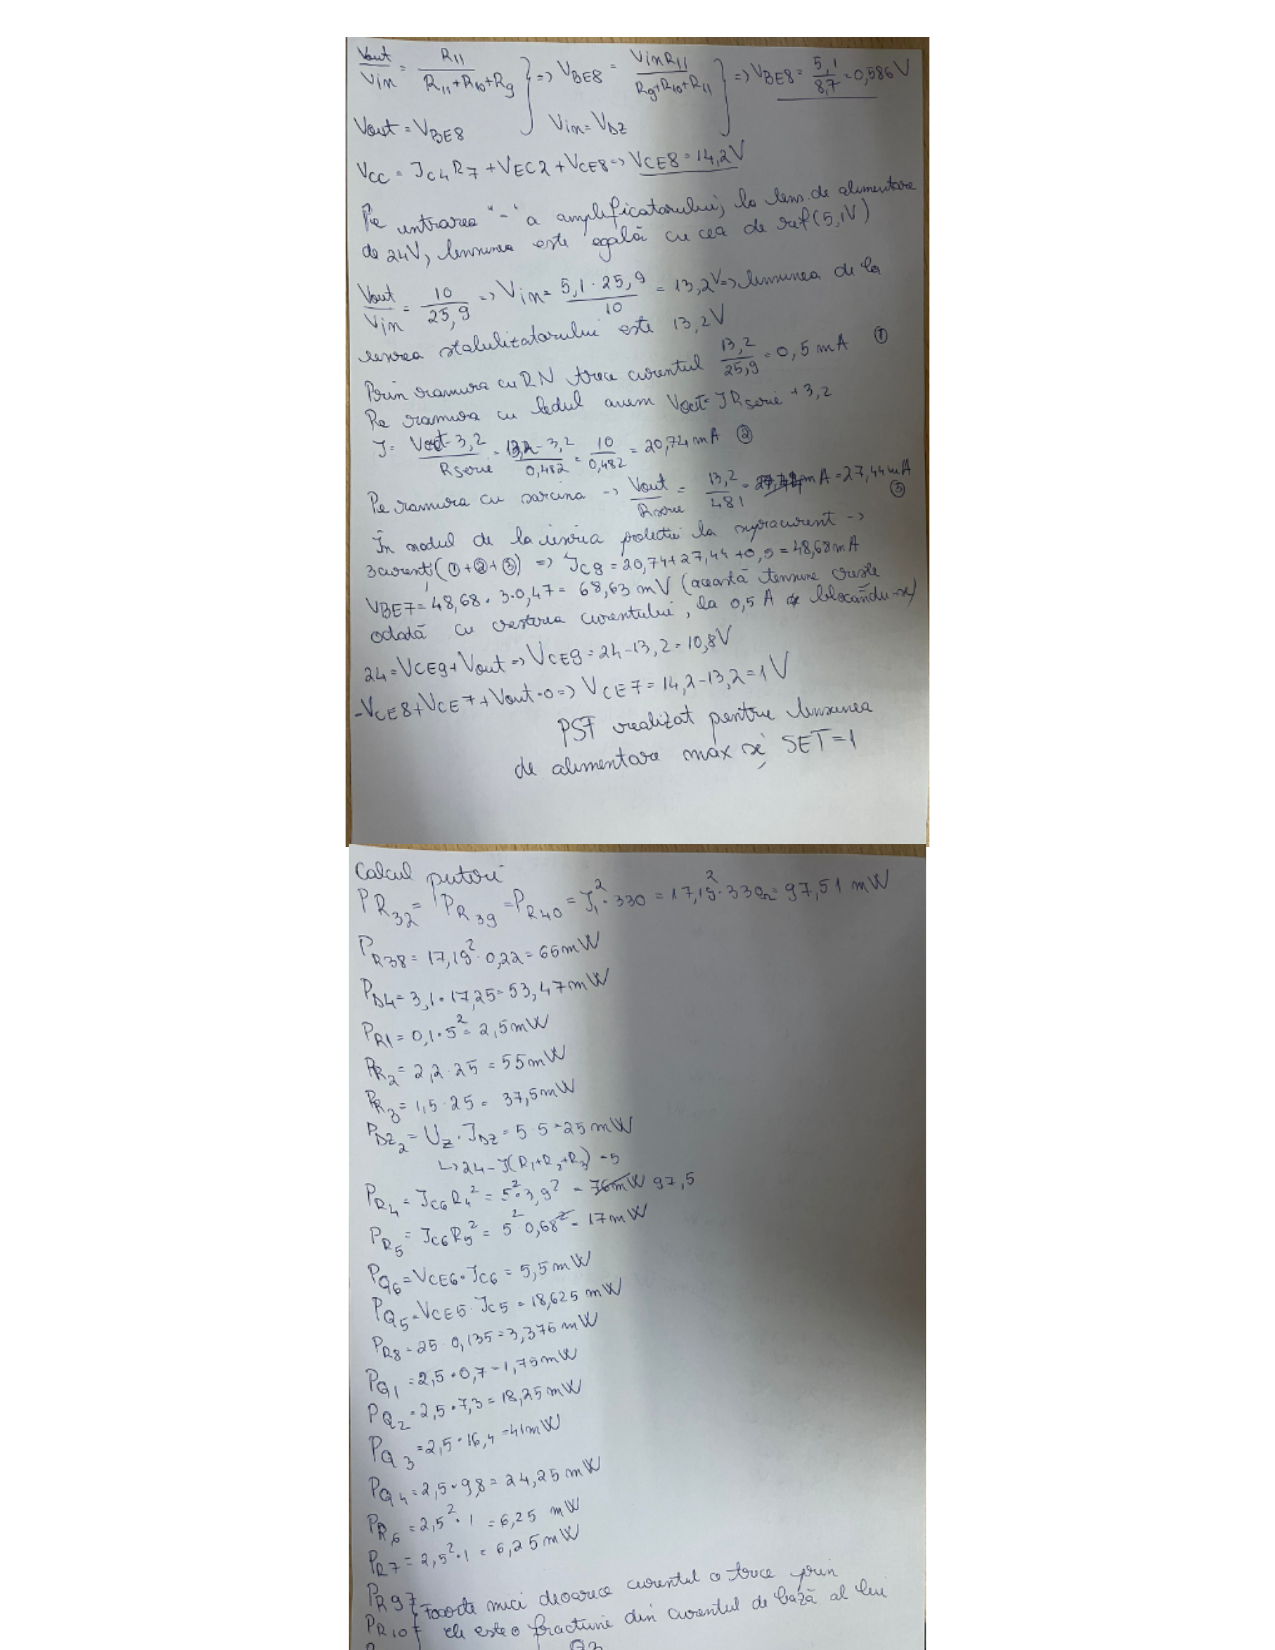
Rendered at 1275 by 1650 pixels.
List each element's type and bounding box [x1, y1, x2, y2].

picture [345, 37, 930, 1650]
